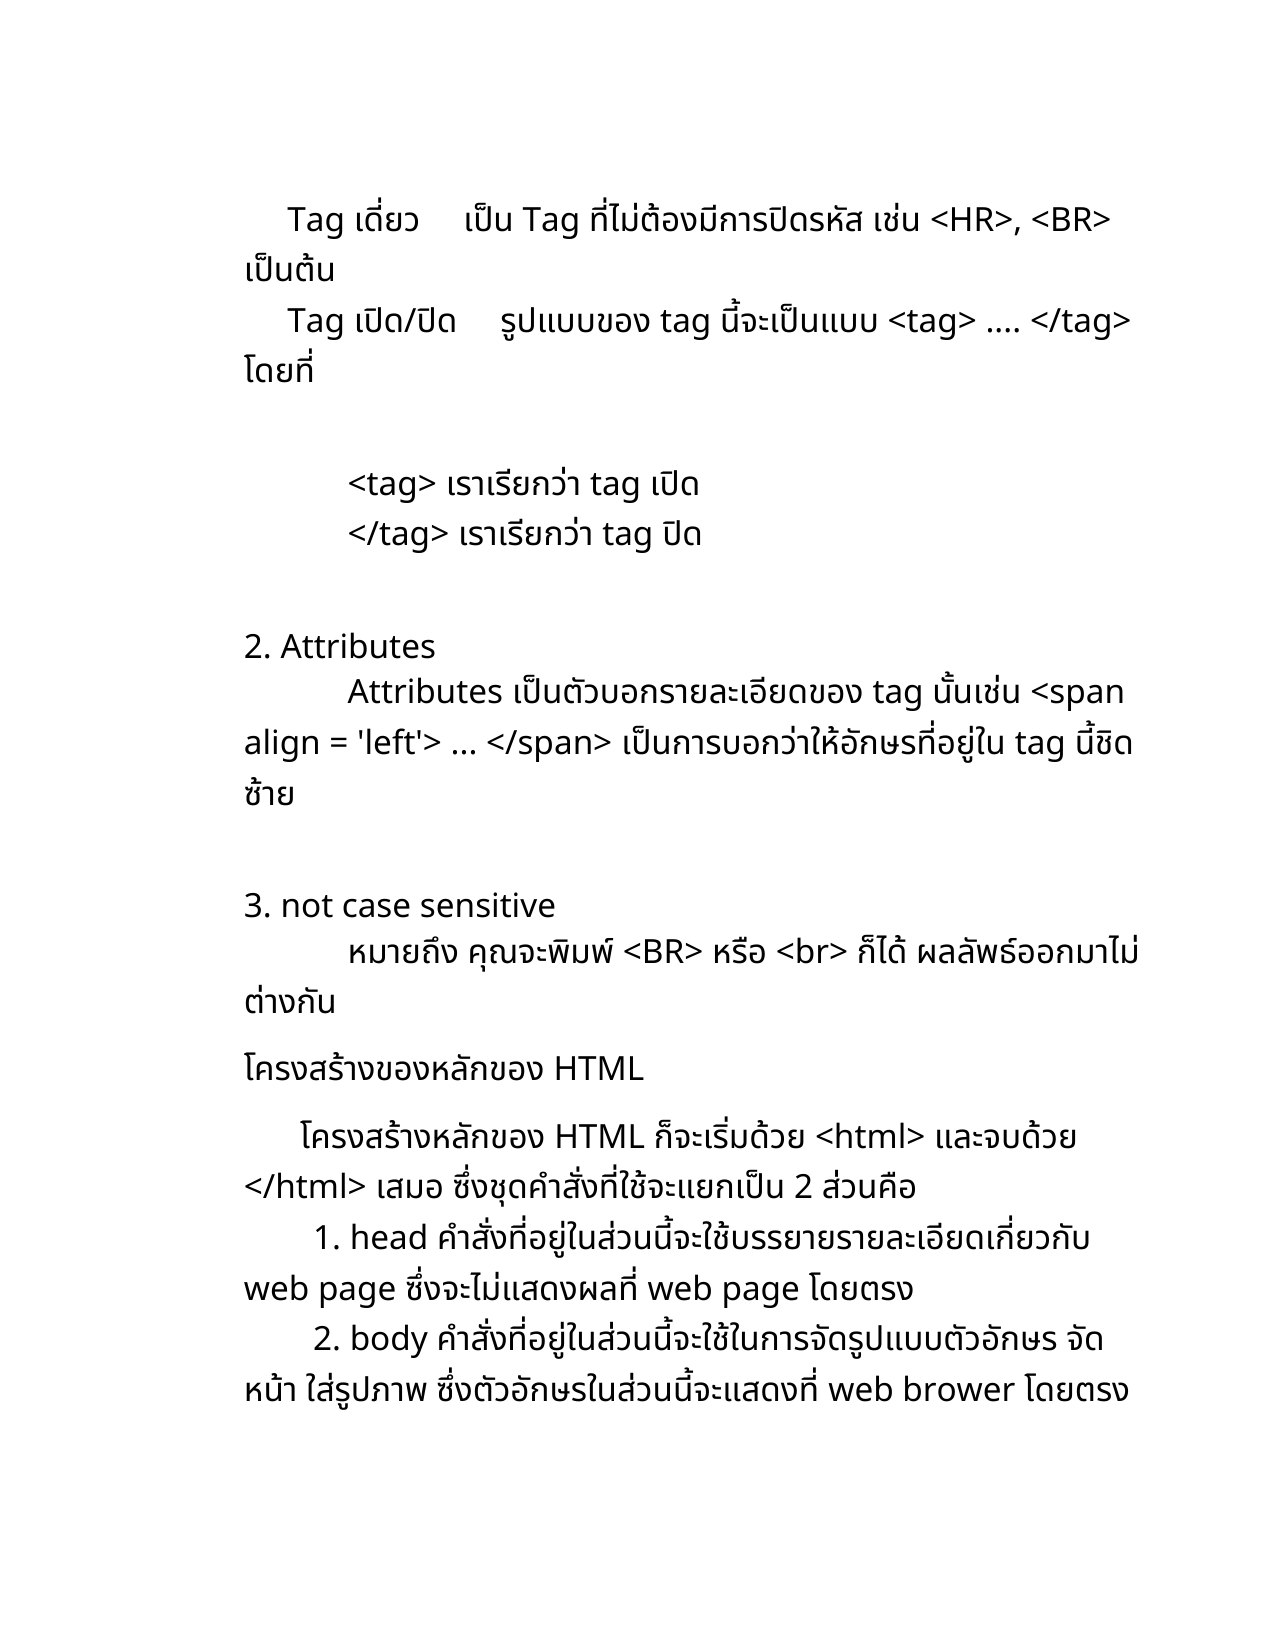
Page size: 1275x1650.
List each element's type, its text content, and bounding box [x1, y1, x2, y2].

text 2. Attributes Attributes เป็นตัวบอกรายละเอียดของ tag นั้นเช่น <span align = 'left'> ... </span> เป็นการบอกว่าให้อักษรที่อยู่ใน tag นี้ชิดซ้าย [244, 577, 1144, 820]
text Tag เดี่ยว เป็น Tag ที่ไม่ต้องมีการปิดรหัส เช่น <HR>, <BR> เป็นต้น Tag เปิด/ปิด รูปแบบของ tag นี้จะเป็นแบบ <tag> .... </tag> โดยที่ [244, 150, 1144, 397]
text โครงสร้างหลักของ HTML ก็จะเริ่มด้วย <html> และจบด้วย </html> เสมอ ซึ่งชุดคำสั่งที่ใช้จะแยกเป็น 2 ส่วนคือ 1. head คำสั่งที่อยู่ในส่วนนี้จะใช้บรรยายรายละเอียดเกี่ยวกับ web page ซึ่งจะไม่แสดงผลที่ web page โดยตรง 2. body คำสั่งที่อยู่ในส่วนนี้จะใช้ในการจัดรูปแบบตัวอักษร จัดหน้า ใส่รูปภาพ ซึ่งตัวอักษรในส่วนนี้จะแสดงที่ web brower โดยตรง [244, 1112, 1144, 1444]
text <tag> เราเรียกว่า tag เปิด </tag> เราเรียกว่า tag ปิด [244, 414, 1144, 561]
text โครงสร้างของหลักของ HTML [244, 1045, 1144, 1096]
text 3. not case sensitive หมายถึง คุณจะพิมพ์ <BR> หรือ <br> ก็ได้ ผลลัพธ์ออกมาไม่ต่างกัน [244, 837, 1144, 1028]
